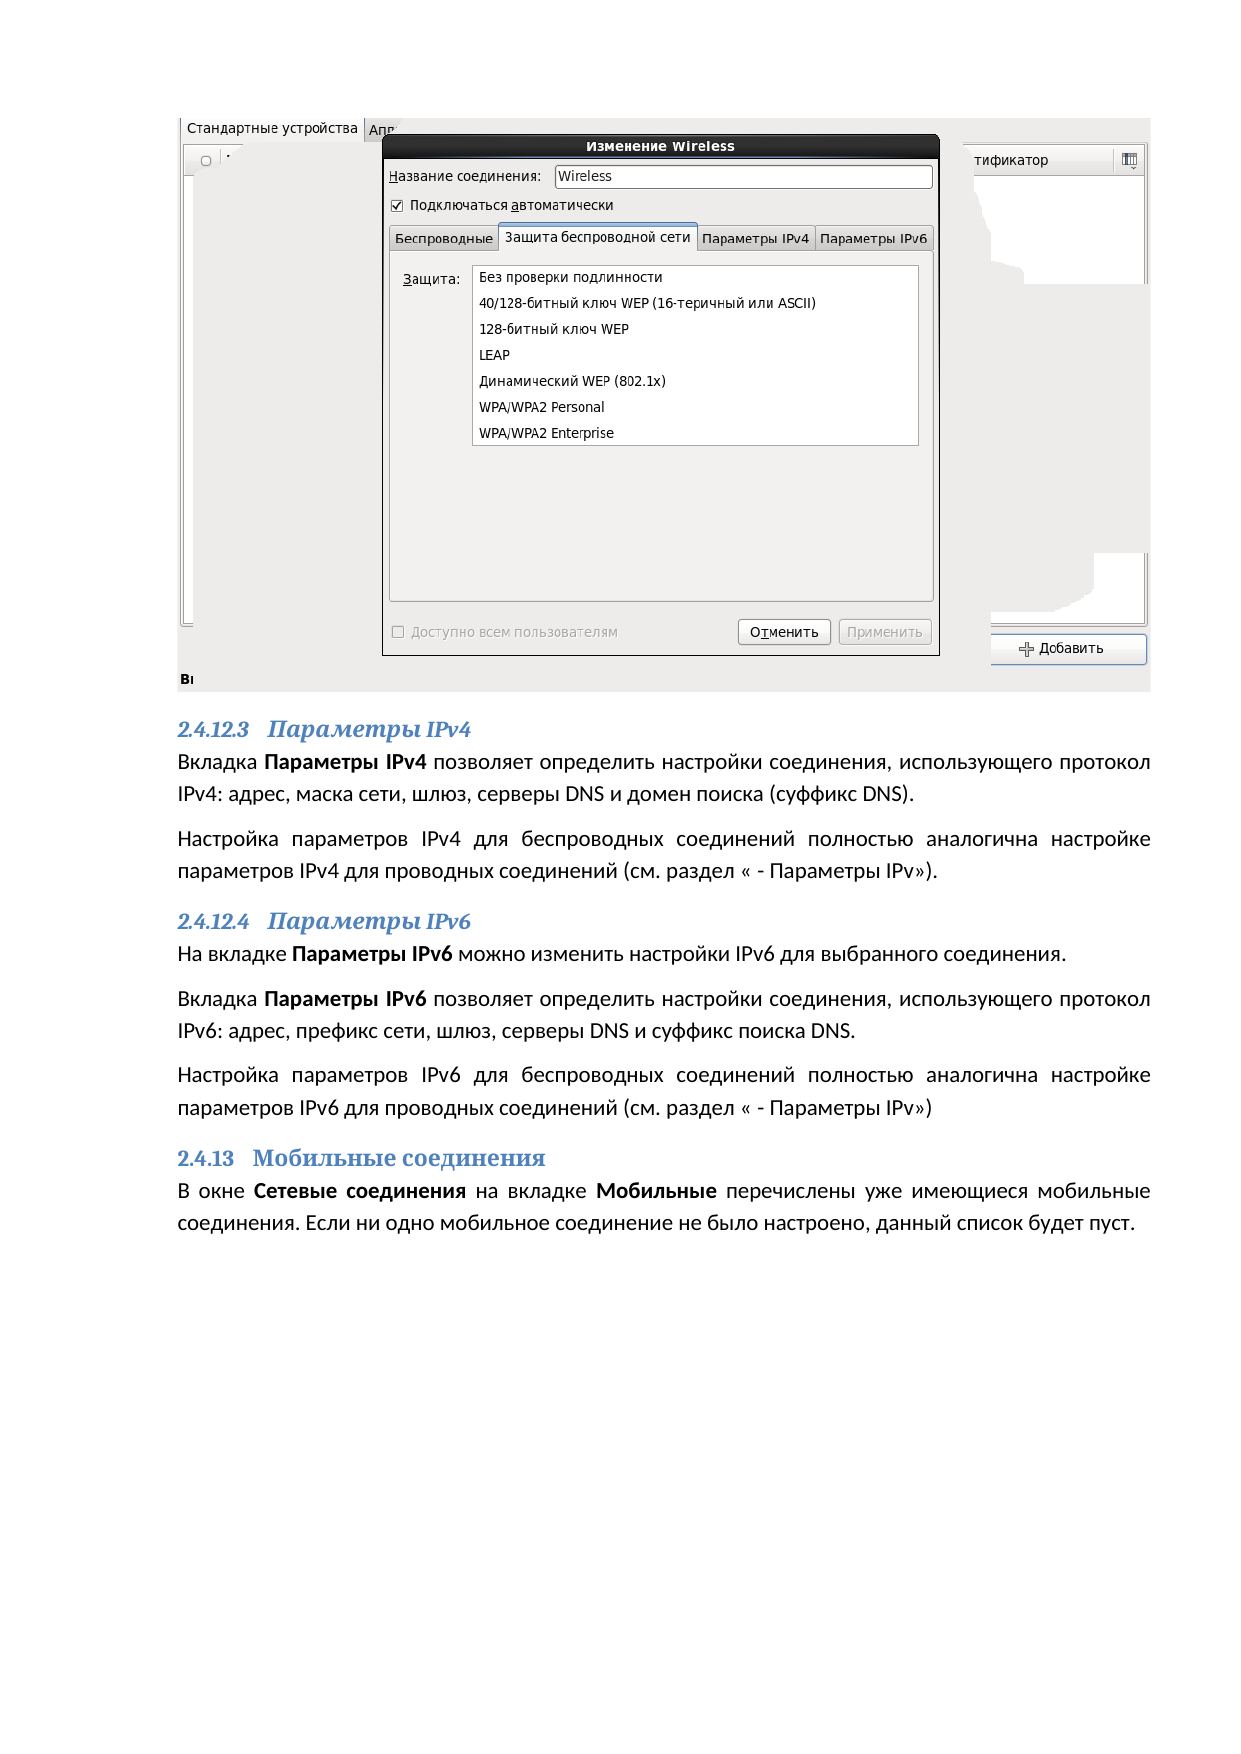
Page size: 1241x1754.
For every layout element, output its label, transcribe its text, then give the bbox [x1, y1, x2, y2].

subtitle Параметры IPv4 [177, 717, 1152, 743]
text В окне Сетевые соединения на вкладке Мобильные перечислены уже имеющиеся мобильные соединения. Если ни одно мобильное соединение не было настроено, данный список будет пуст. [177, 1176, 1152, 1236]
subtitle Параметры IPv6 [177, 909, 1152, 935]
text Вкладка Параметры IPv6 позволяет определить настройки соединения, использующего протокол IPv6: адрес, префикс сети, шлюз, серверы DNS и суффикс поиска DNS. [177, 984, 1152, 1044]
text Настройка параметров IPv4 для беспроводных соединений полностью аналогична настройке параметров IPv4 для проводных соединений (см. раздел «Проводные соединения - Параметры IPv4»). [177, 824, 1152, 884]
text Вкладка Параметры IPv4 позволяет определить настройки соединения, использующего протокол IPv4: адрес, маска сети, шлюз, серверы DNS и домен поиска (суффикс DNS). [177, 747, 1152, 807]
picture [177, 118, 1151, 692]
subtitle Мобильные соединения [177, 1146, 1152, 1172]
text Настройка параметров IPv6 для беспроводных соединений полностью аналогична настройке параметров IPv6 для проводных соединений (см. раздел «Проводные соединения - Параметры IPv6») [177, 1061, 1152, 1121]
text На вкладке Параметры IPv6 можно изменить настройки IPv6 для выбранного соединения. [177, 939, 1152, 967]
